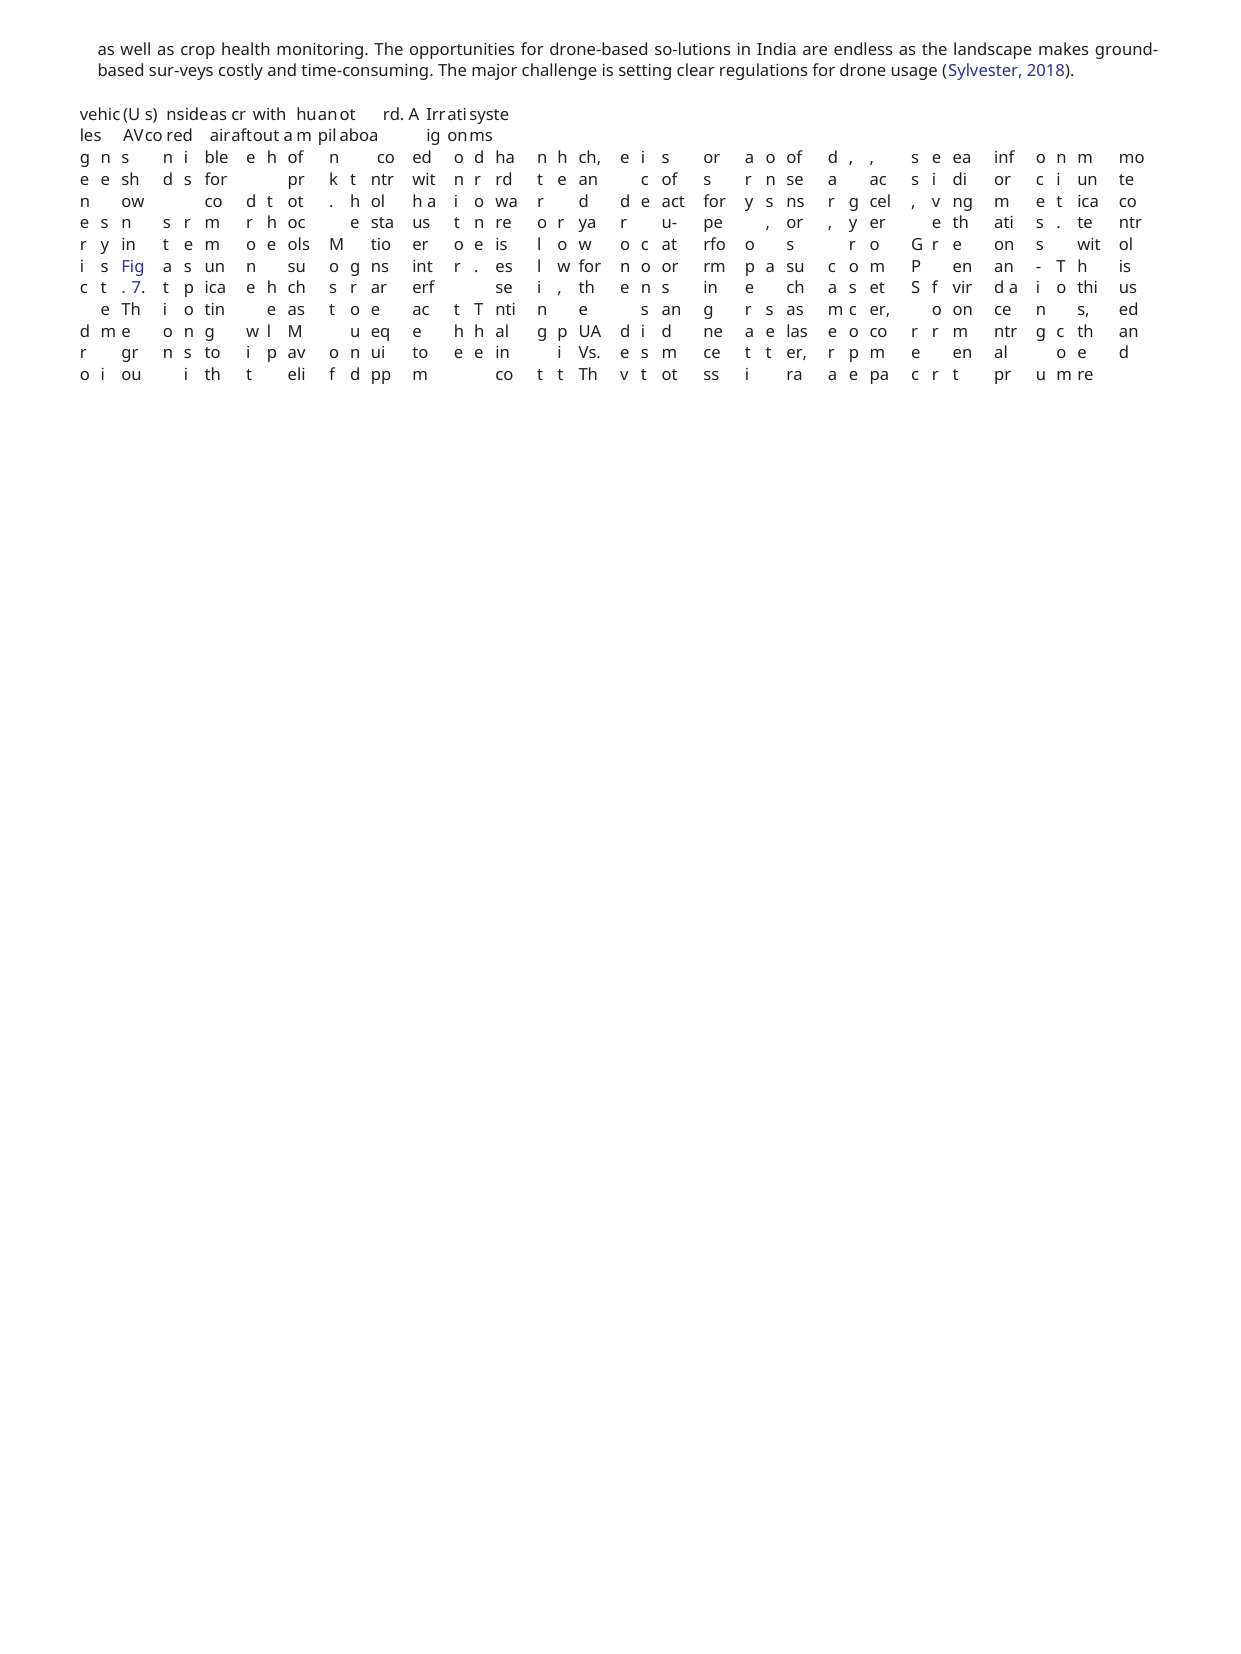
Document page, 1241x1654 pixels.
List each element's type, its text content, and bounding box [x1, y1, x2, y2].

text as well as crop health monitoring. The opportunities for drone-based so-lutions in India are endless as the landscape makes ground-based sur-veys costly and time-consuming. The major challenge is setting clear regulations for drone usage (Sylvester, 2018). [97, 38, 1161, 81]
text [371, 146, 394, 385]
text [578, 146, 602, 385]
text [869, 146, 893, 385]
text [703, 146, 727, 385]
text vehicles (UAVs) considered as aircraft without a human pilot aboard. A 4.1.4. Irrigation systems [79, 104, 512, 145]
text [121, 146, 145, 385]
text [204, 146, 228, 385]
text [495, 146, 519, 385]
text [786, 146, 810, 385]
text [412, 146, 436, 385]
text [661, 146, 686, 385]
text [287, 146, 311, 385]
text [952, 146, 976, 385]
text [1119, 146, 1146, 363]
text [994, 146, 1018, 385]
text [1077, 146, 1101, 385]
